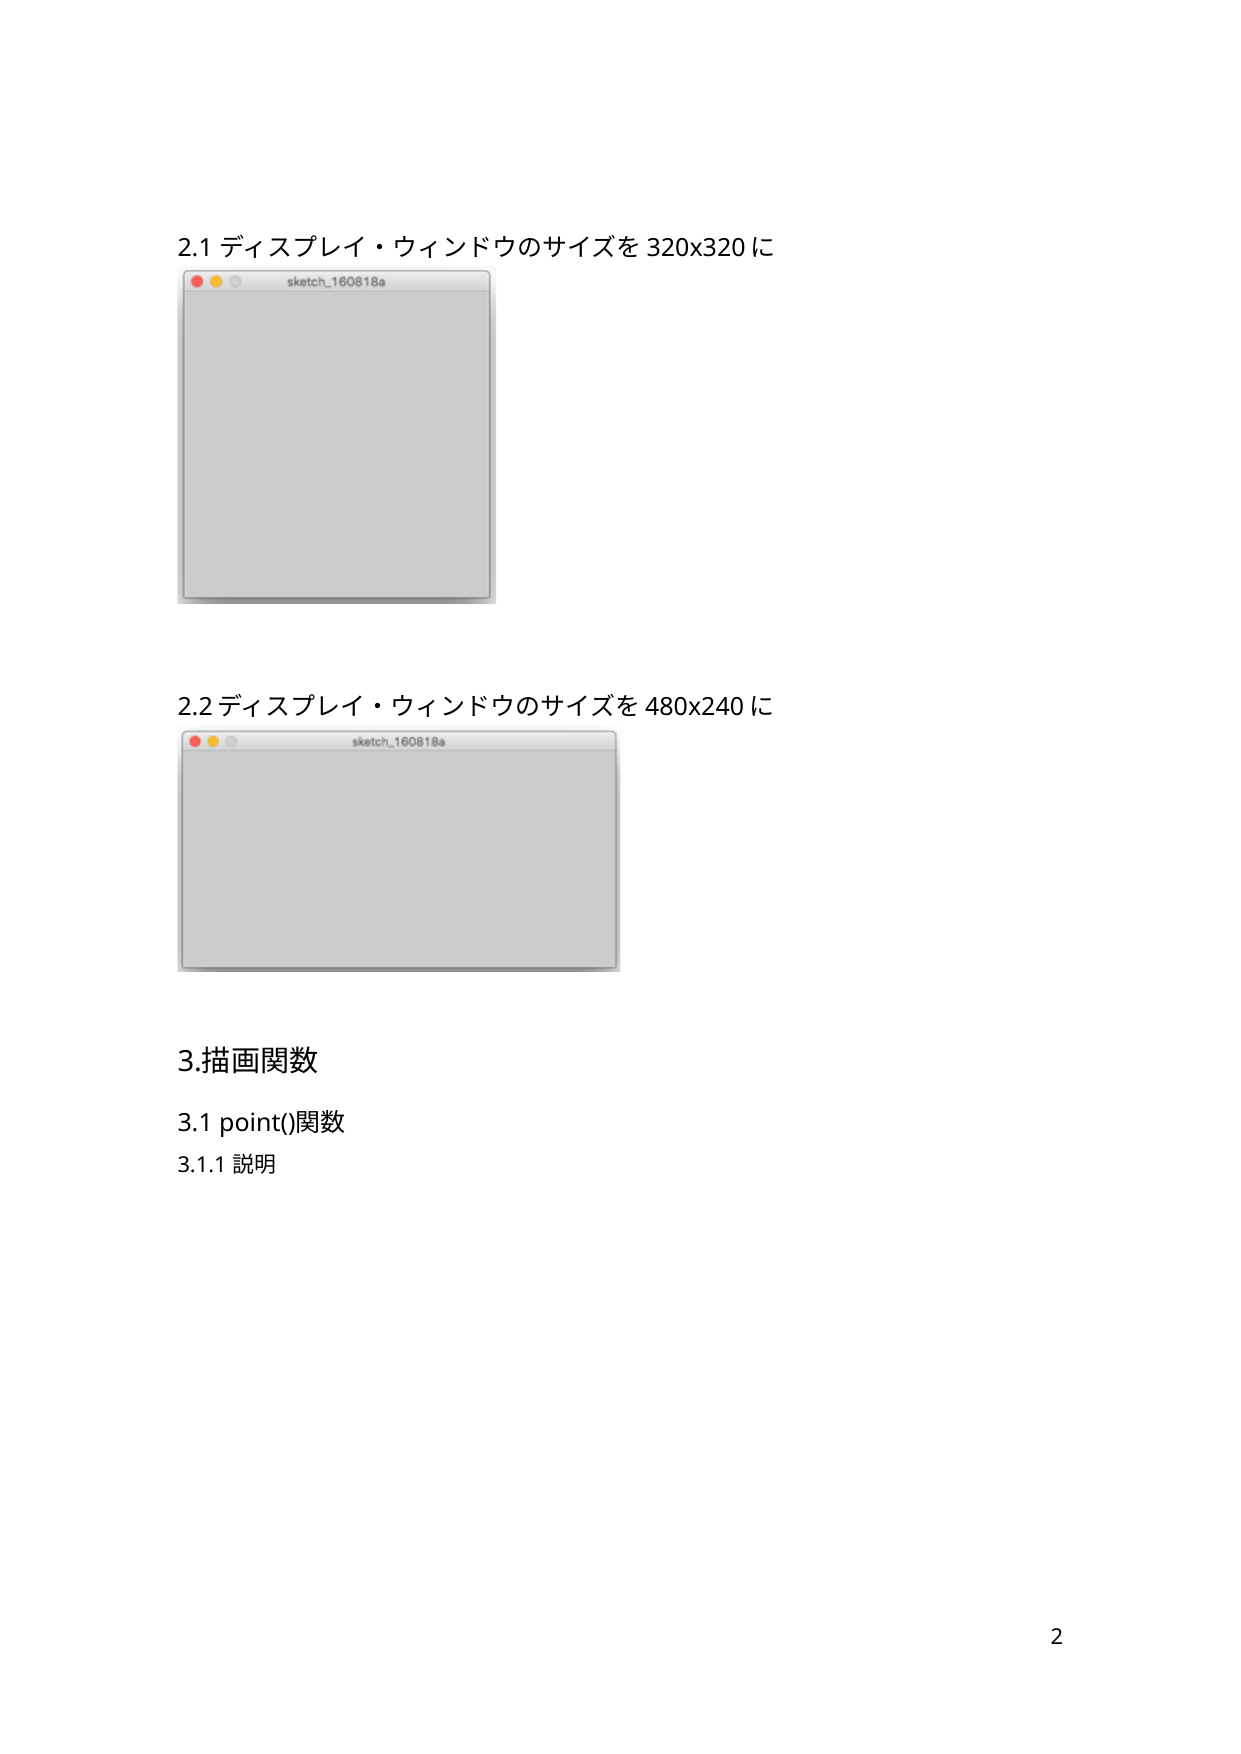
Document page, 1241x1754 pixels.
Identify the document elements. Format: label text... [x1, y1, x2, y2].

subtitle 3.描画関数 [177, 1017, 1063, 1100]
picture [177, 266, 497, 604]
subtitle 3.1 point()関数 [177, 1100, 1063, 1142]
subtitle 3.1.1 説明 [177, 1142, 1063, 1183]
subtitle 2.2ディスプレイ・ウィンドウのサイズを480x240に [177, 683, 1063, 725]
subtitle 2.1 ディスプレイ・ウィンドウのサイズを320x320に [177, 225, 1063, 267]
picture [177, 725, 621, 972]
